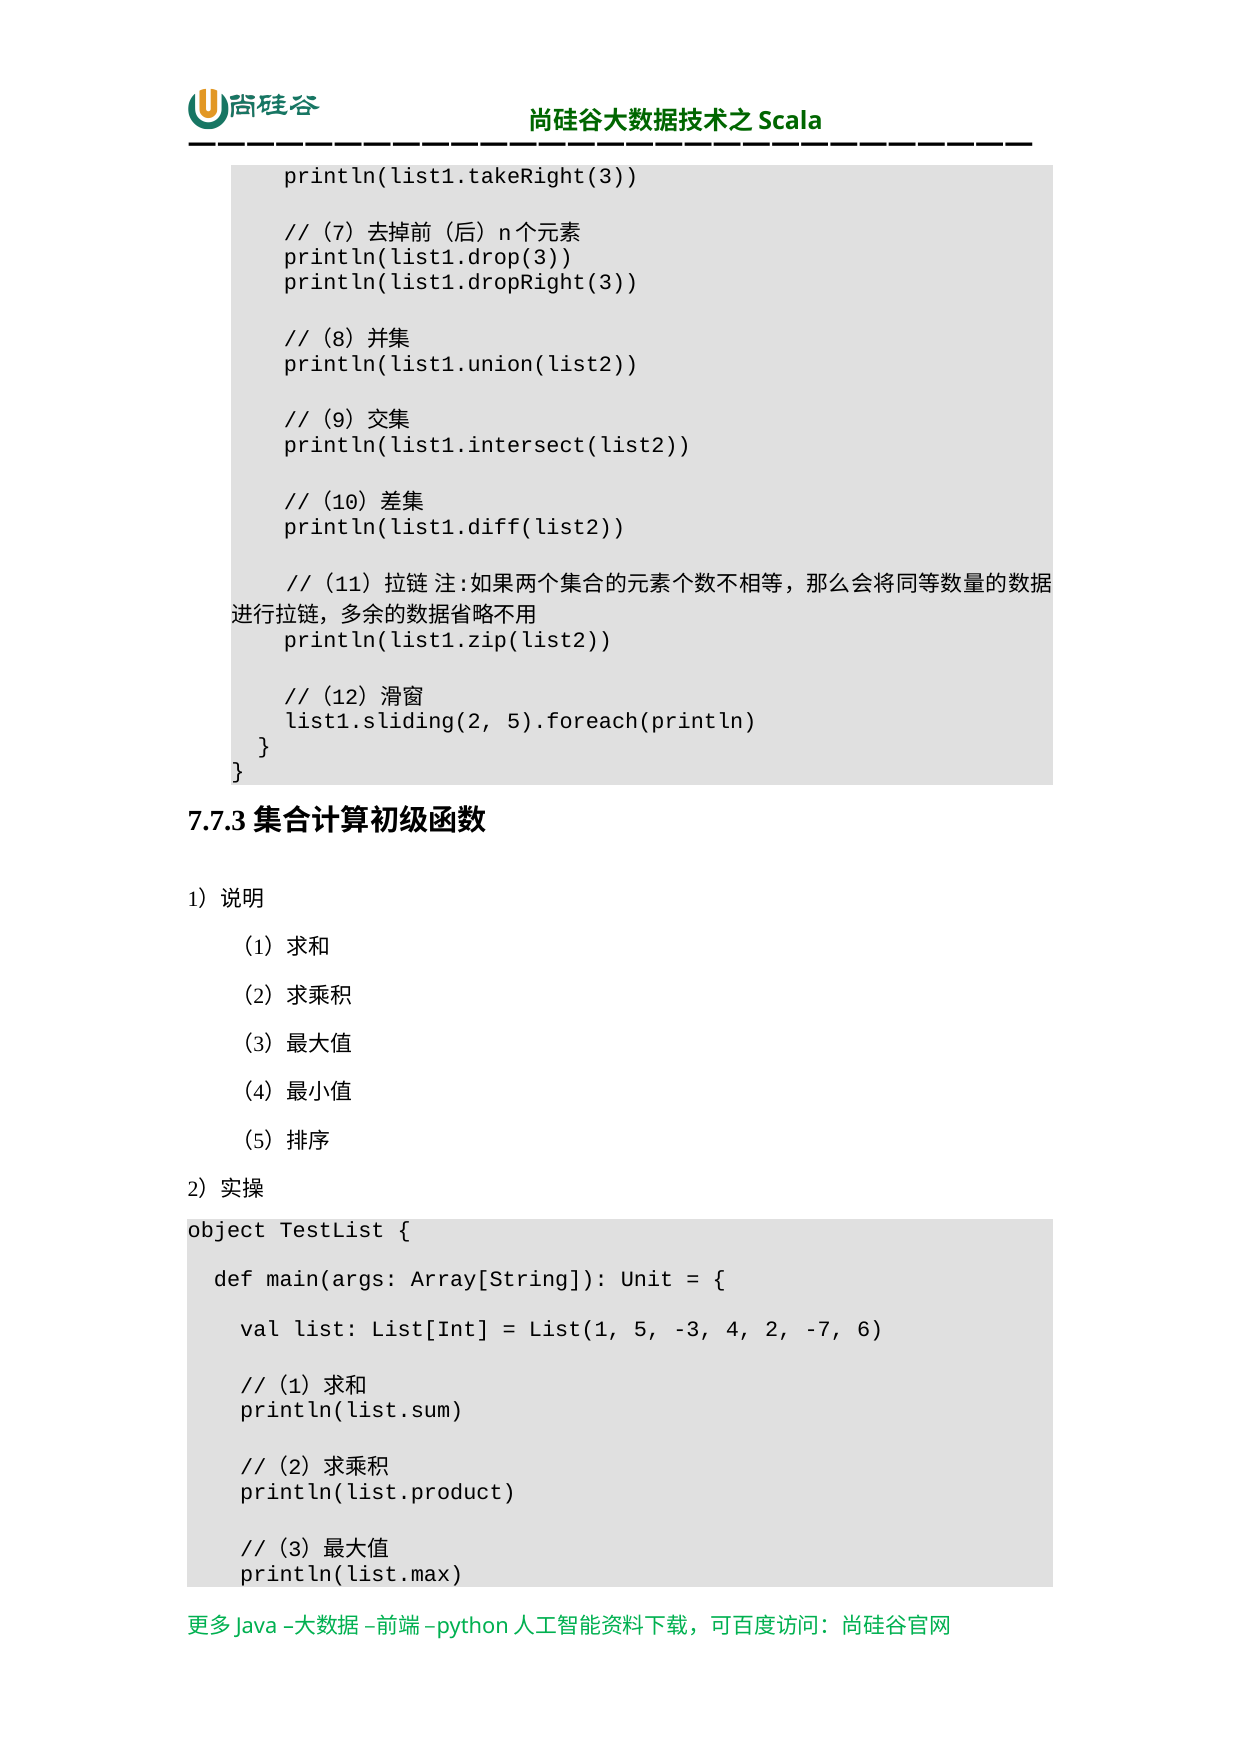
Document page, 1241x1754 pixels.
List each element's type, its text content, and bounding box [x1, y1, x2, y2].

text //（10）差集 [231, 484, 1053, 516]
subtitle 7.7.3 集合计算初级函数 [187, 785, 1053, 850]
text //（8）并集 [231, 321, 1053, 353]
text //（9）交集 [231, 402, 1053, 434]
text //（7）去掉前（后）n个元素 [231, 214, 1053, 246]
text println(list.max) [187, 1563, 1053, 1587]
text println(list1.takeRight(3)) [231, 165, 1053, 190]
text println(list.product) [187, 1481, 1053, 1506]
text println(list1.zip(list2)) [231, 629, 1053, 654]
text （1）求和 [187, 929, 1053, 961]
text //（11）拉链 注:如果两个集合的元素个数不相等，那么会将同等数量的数据进行拉链，多余的数据省略不用 [231, 566, 1053, 629]
text val list: List[Int] = List(1, 5, -3, 4, 2, -7, 6) [187, 1318, 1053, 1343]
picture [187, 88, 321, 130]
text 1）说明 [187, 881, 1053, 913]
text （4）最小值 [187, 1074, 1053, 1106]
text （3）最大值 [187, 1026, 1053, 1058]
text println(list1.intersect(list2)) [231, 434, 1053, 459]
text //（12）滑窗 [231, 679, 1053, 711]
text def main(args: Array[String]): Unit = { [187, 1268, 1053, 1293]
text object TestList { [187, 1219, 1053, 1244]
text 2）实操 [187, 1171, 1053, 1203]
text //（2）求乘积 [187, 1449, 1053, 1481]
text （5）排序 [187, 1122, 1053, 1155]
text list1.sliding(2, 5).foreach(println) [231, 711, 1053, 736]
text } [231, 760, 1053, 785]
text println(list.sum) [187, 1399, 1053, 1424]
text println(list1.drop(3)) [231, 246, 1053, 271]
text println(list1.dropRight(3)) [231, 271, 1053, 296]
text （2）求乘积 [187, 977, 1053, 1010]
text } [231, 736, 1053, 760]
text //（1）求和 [187, 1368, 1053, 1399]
text //（3）最大值 [187, 1531, 1053, 1563]
text println(list1.diff(list2)) [231, 516, 1053, 541]
text println(list1.union(list2)) [231, 353, 1053, 378]
